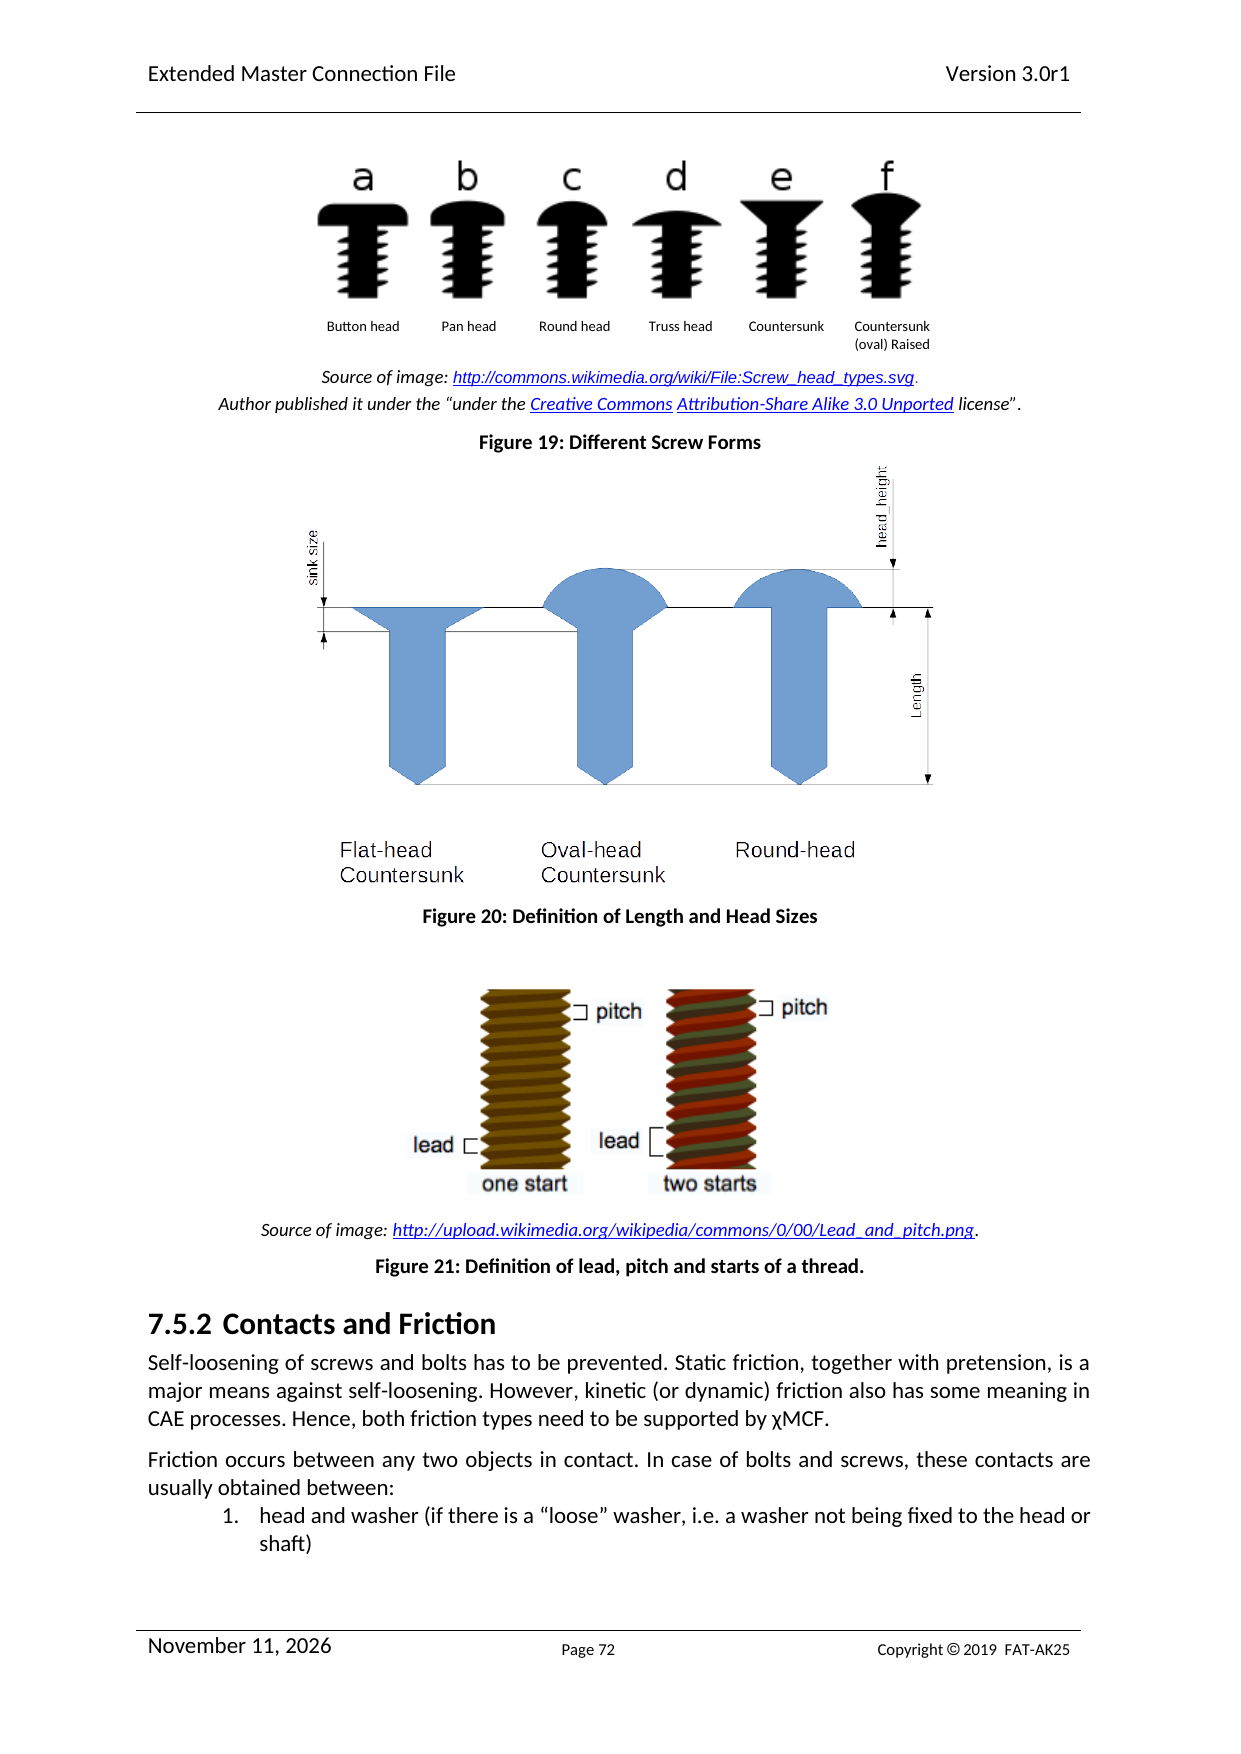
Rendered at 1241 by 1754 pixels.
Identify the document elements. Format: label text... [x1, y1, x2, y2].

text Source of image: http://upload.wikimedia.org/wikipedia/commons/0/00/Lead_and_pitch.png. [148, 1218, 1092, 1241]
picture [395, 981, 845, 1206]
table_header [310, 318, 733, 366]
picture [307, 153, 933, 305]
text Source of image: http://commons.wikimedia.org/wiki/File:Screw_head_types.svg. Author published it under the “under the Creative Commons Attribution-Share Alike 3.0 Unported license”. [148, 366, 1092, 416]
text Figure : Definition of lead, pitch and starts of a thread. [148, 1254, 1092, 1279]
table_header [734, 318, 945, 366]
text Self-loosening of screws and bolts has to be prevented. Static friction, together with pretension, is a major means against self-loosening. However, kinetic (or dynamic) friction also has some meaning in CAE processes. Hence, both friction types need to be supported by χMCF. [148, 1348, 1092, 1433]
text Friction occurs between any two objects in contact. In case of bolts and screws, these contacts are usually obtained between: [148, 1445, 1092, 1501]
picture [307, 466, 934, 891]
subtitle Contacts and Friction [148, 1304, 1092, 1342]
list head and washer (if there is a “loose” washer, i.e. a washer not being fixed to the head or shaft) [222, 1501, 1092, 1557]
text Figure : Different Screw Forms [148, 429, 1092, 454]
text Figure : Definition of Length and Head Sizes [148, 903, 1092, 928]
